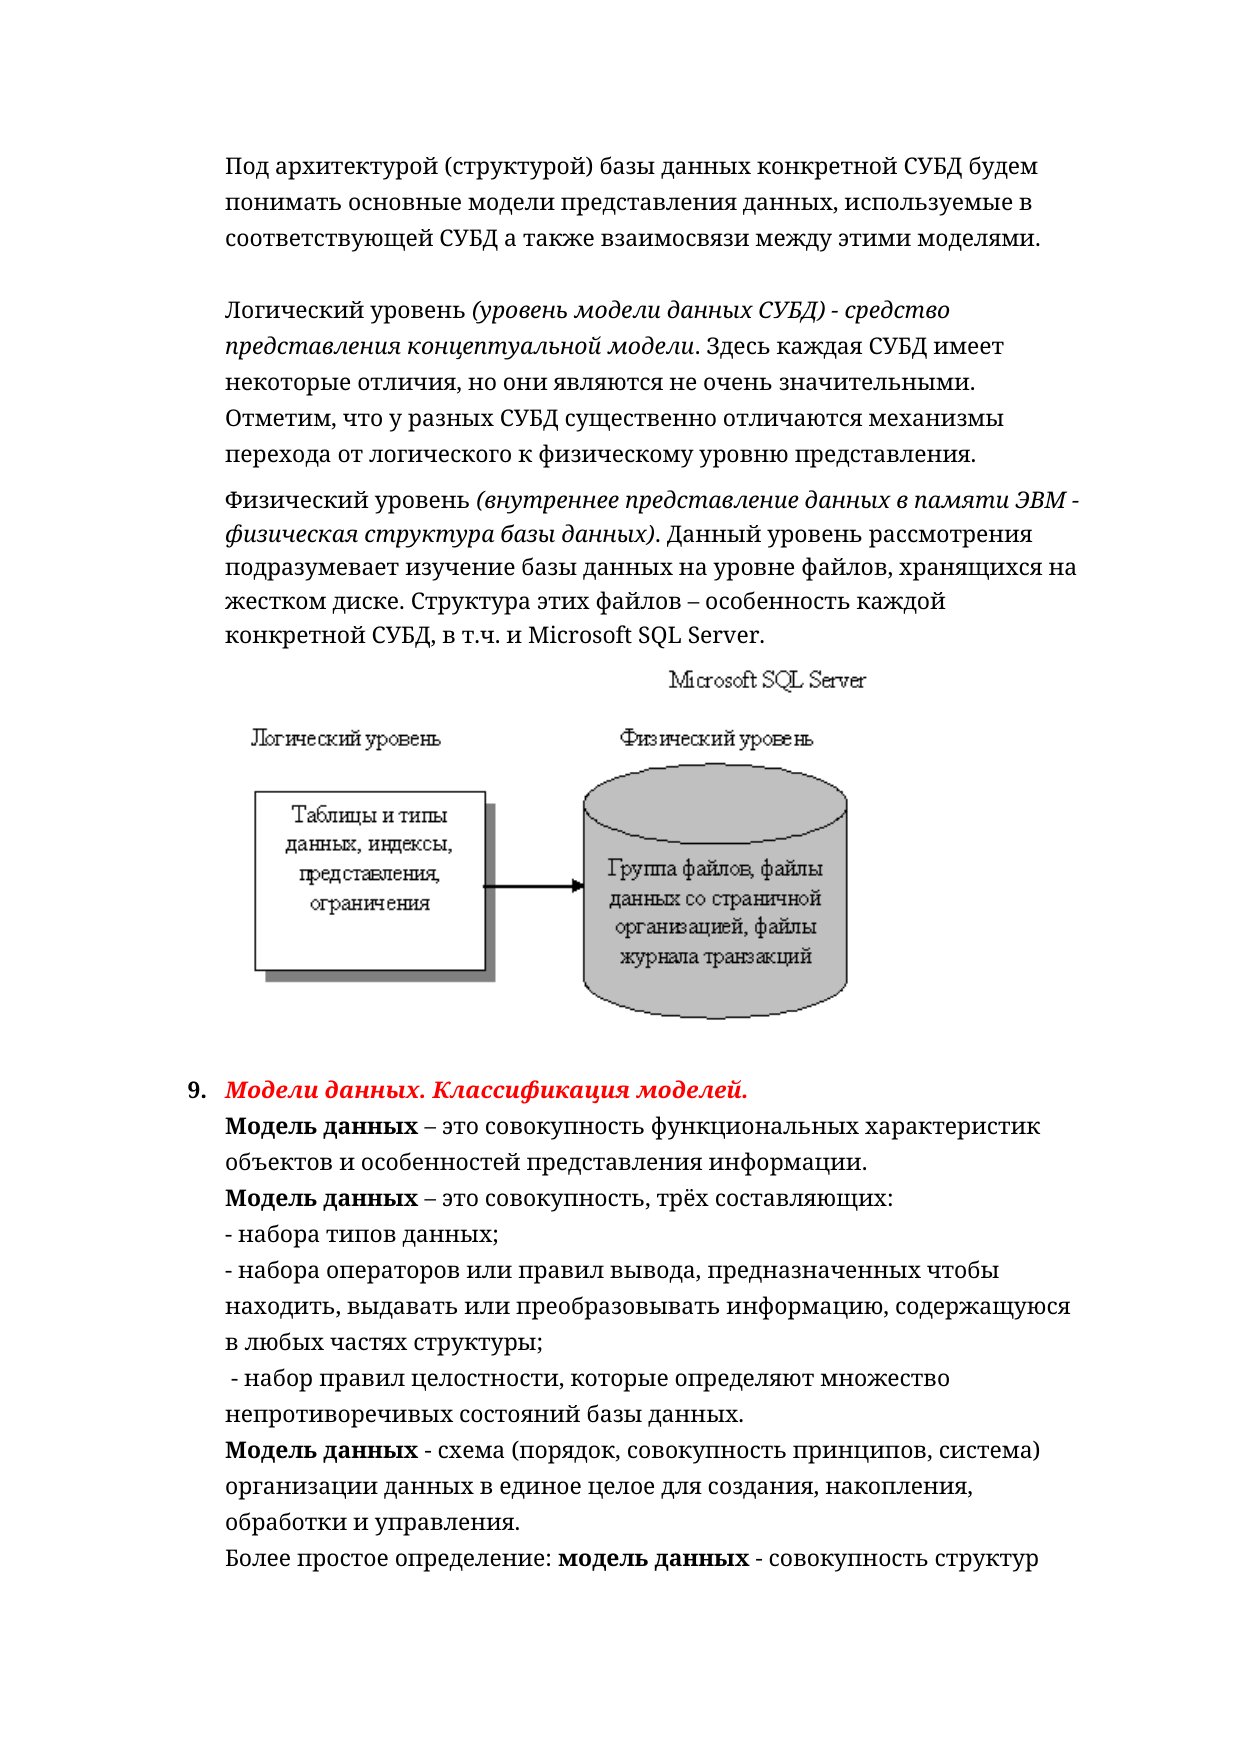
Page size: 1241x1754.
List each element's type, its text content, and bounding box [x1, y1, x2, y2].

picture [225, 652, 876, 1034]
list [187, 1074, 1090, 1573]
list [187, 150, 1090, 469]
